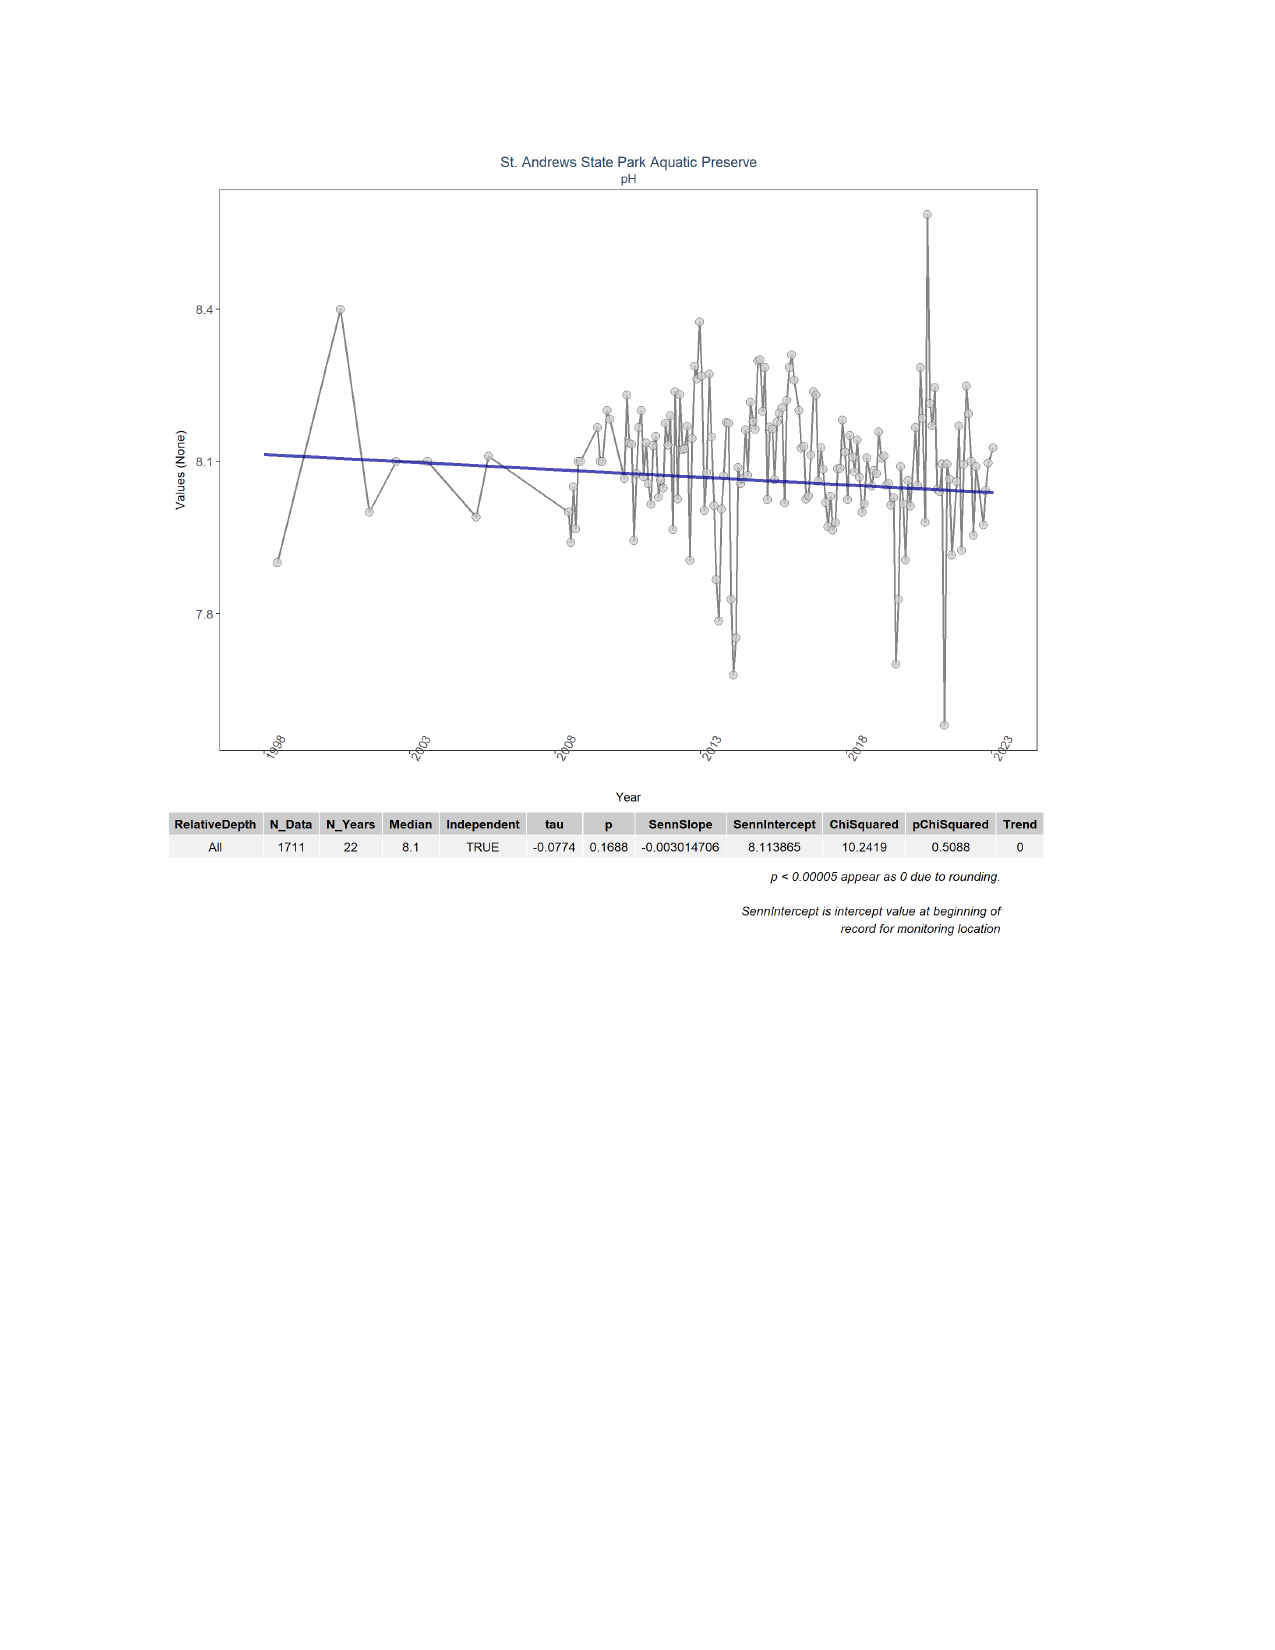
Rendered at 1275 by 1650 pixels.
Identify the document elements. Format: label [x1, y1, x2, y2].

picture [168, 150, 1044, 938]
